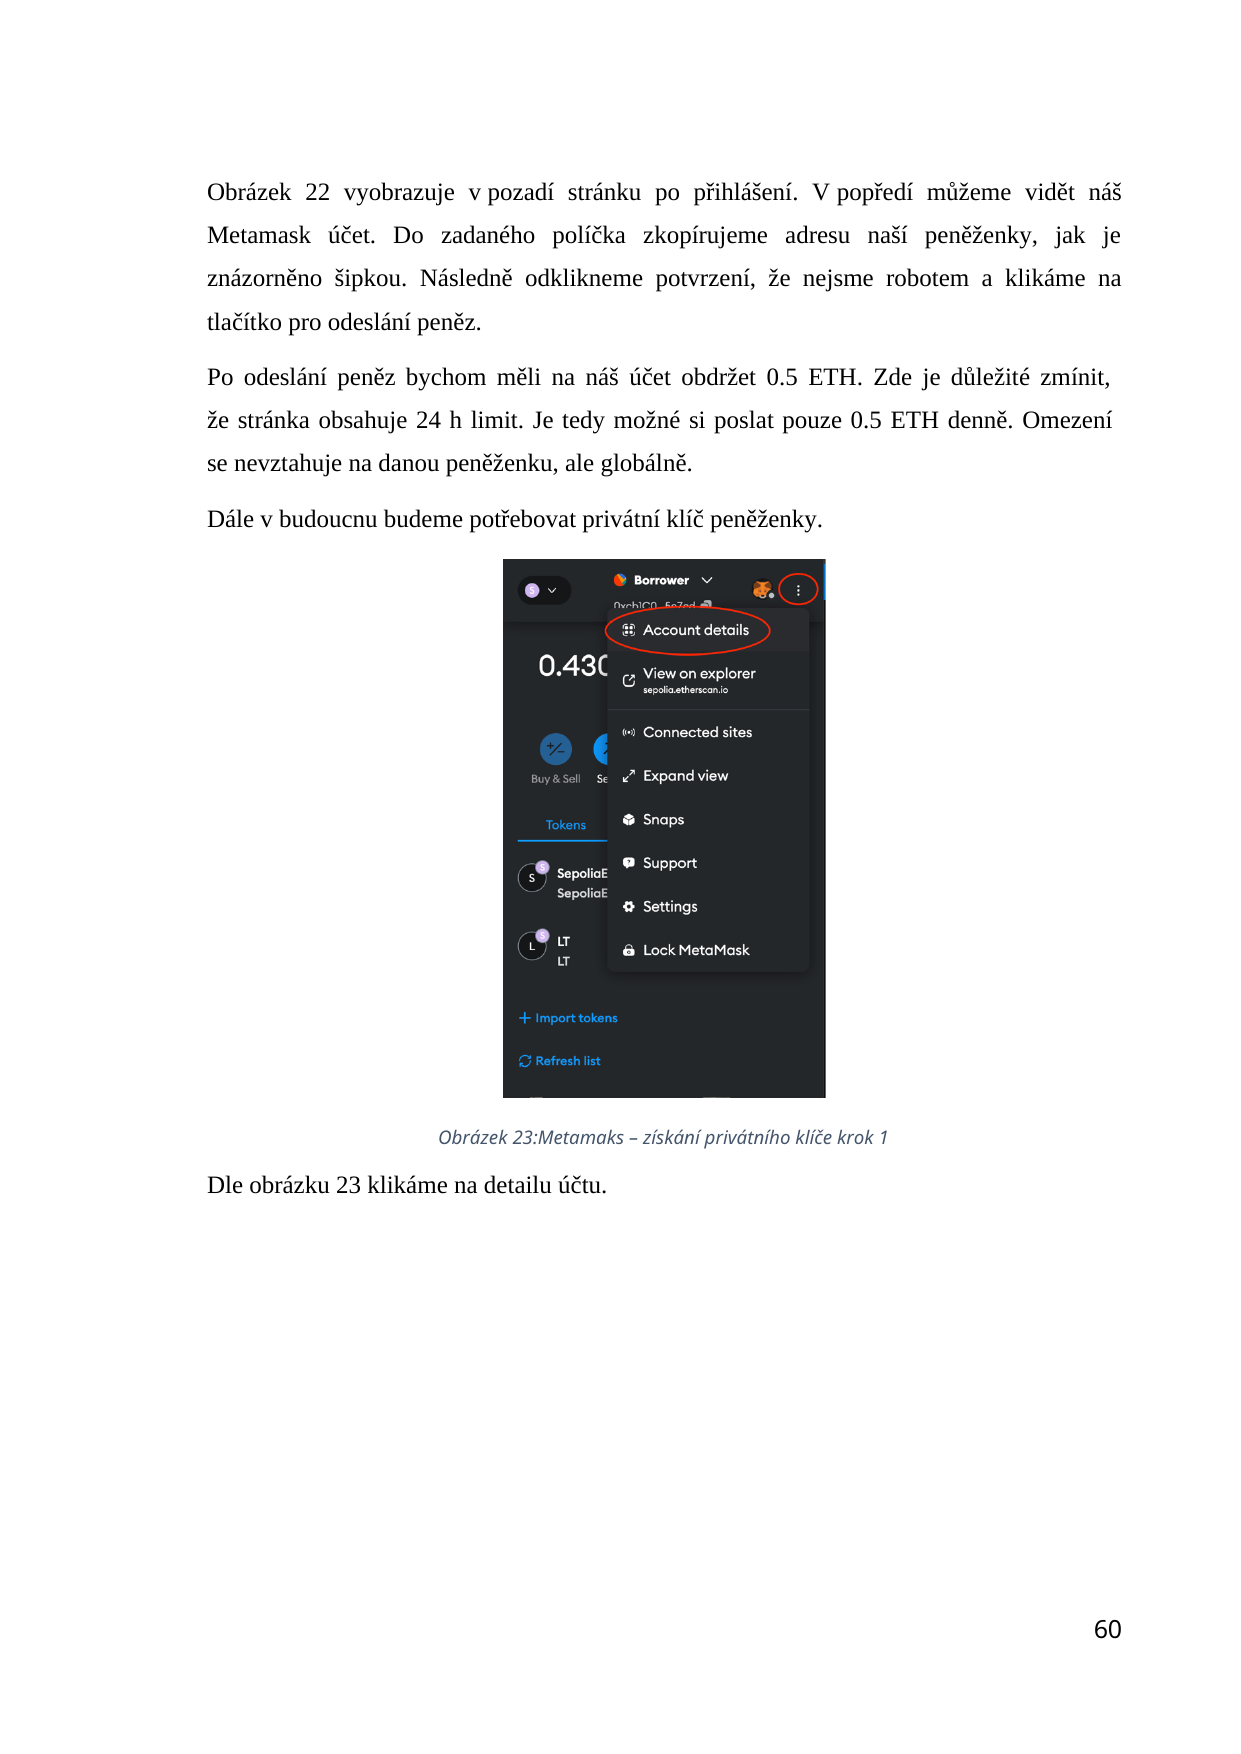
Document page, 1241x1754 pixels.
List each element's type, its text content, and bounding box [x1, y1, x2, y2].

text Obrázek 22 vyobrazuje v pozadí stránku po přihlášení. V popředí můžeme vidět náš Metamask účet. Do zadaného políčka zkopírujeme adresu naší peněženky, jak je znázorněno šipkou. Následně odklikneme potvrzení, že nejsme robotem a klikáme na tlačítko pro odeslání peněz. [207, 177, 1122, 335]
text Obrázek 23:Metamaks – získání privátního klíče krok 1 [207, 1124, 1122, 1150]
picture [503, 559, 826, 1098]
text Dle obrázku 23 klikáme na detailu účtu. [207, 1171, 1122, 1199]
text Po odeslání peněz bychom měli na náš účet obdržet 0.5 ETH. Zde je důležité zmínit, že stránka obsahuje 24 h limit. Je tedy možné si poslat pouze 0.5 ETH denně. Omezení se nevztahuje na danou peněženku, ale globálně. [207, 362, 1122, 477]
text Dále v budoucnu budeme potřebovat privátní klíč peněženky. [207, 504, 1122, 533]
